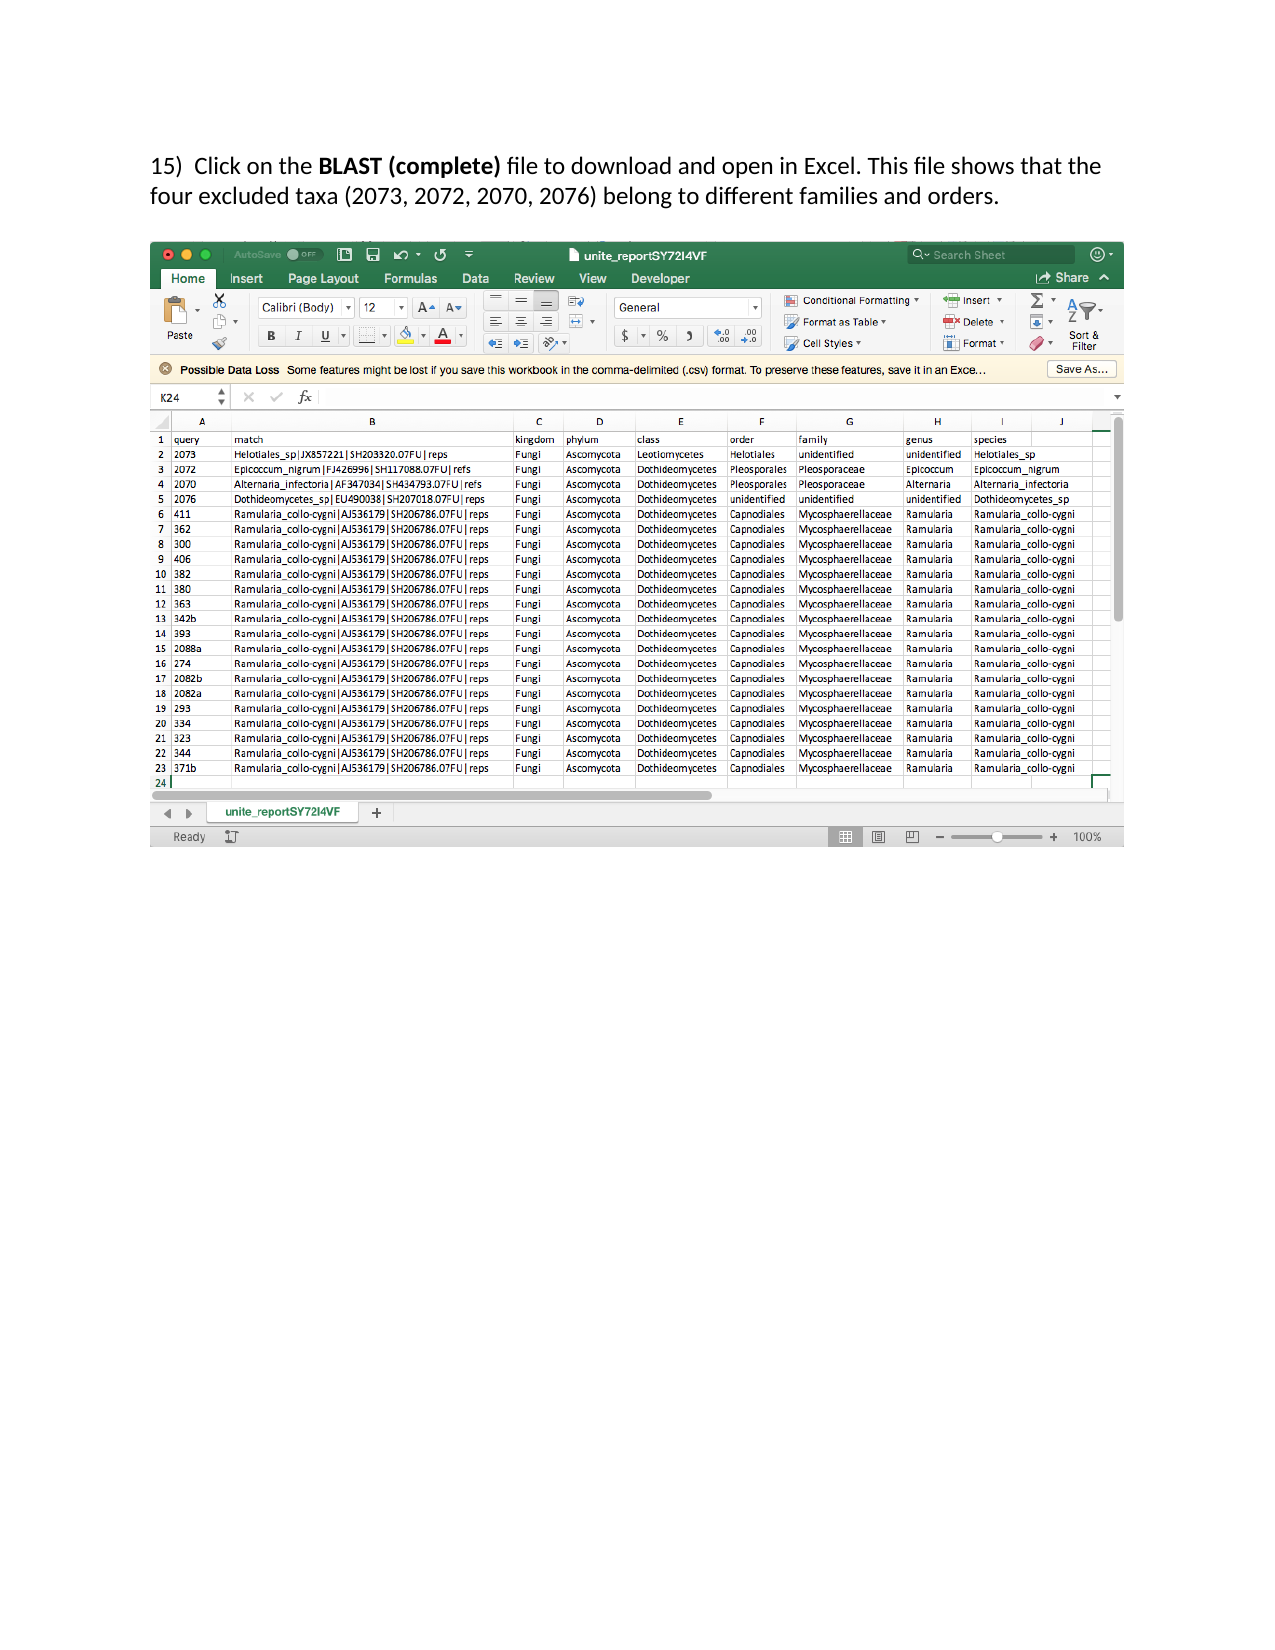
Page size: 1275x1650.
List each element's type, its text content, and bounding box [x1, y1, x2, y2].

text 15) Click on the BLAST (complete) file to download and open in Excel. This file shows that the four excluded taxa (2073, 2072, 2070, 2076) belong to different families and orders. [150, 150, 1125, 211]
picture [150, 241, 1124, 847]
